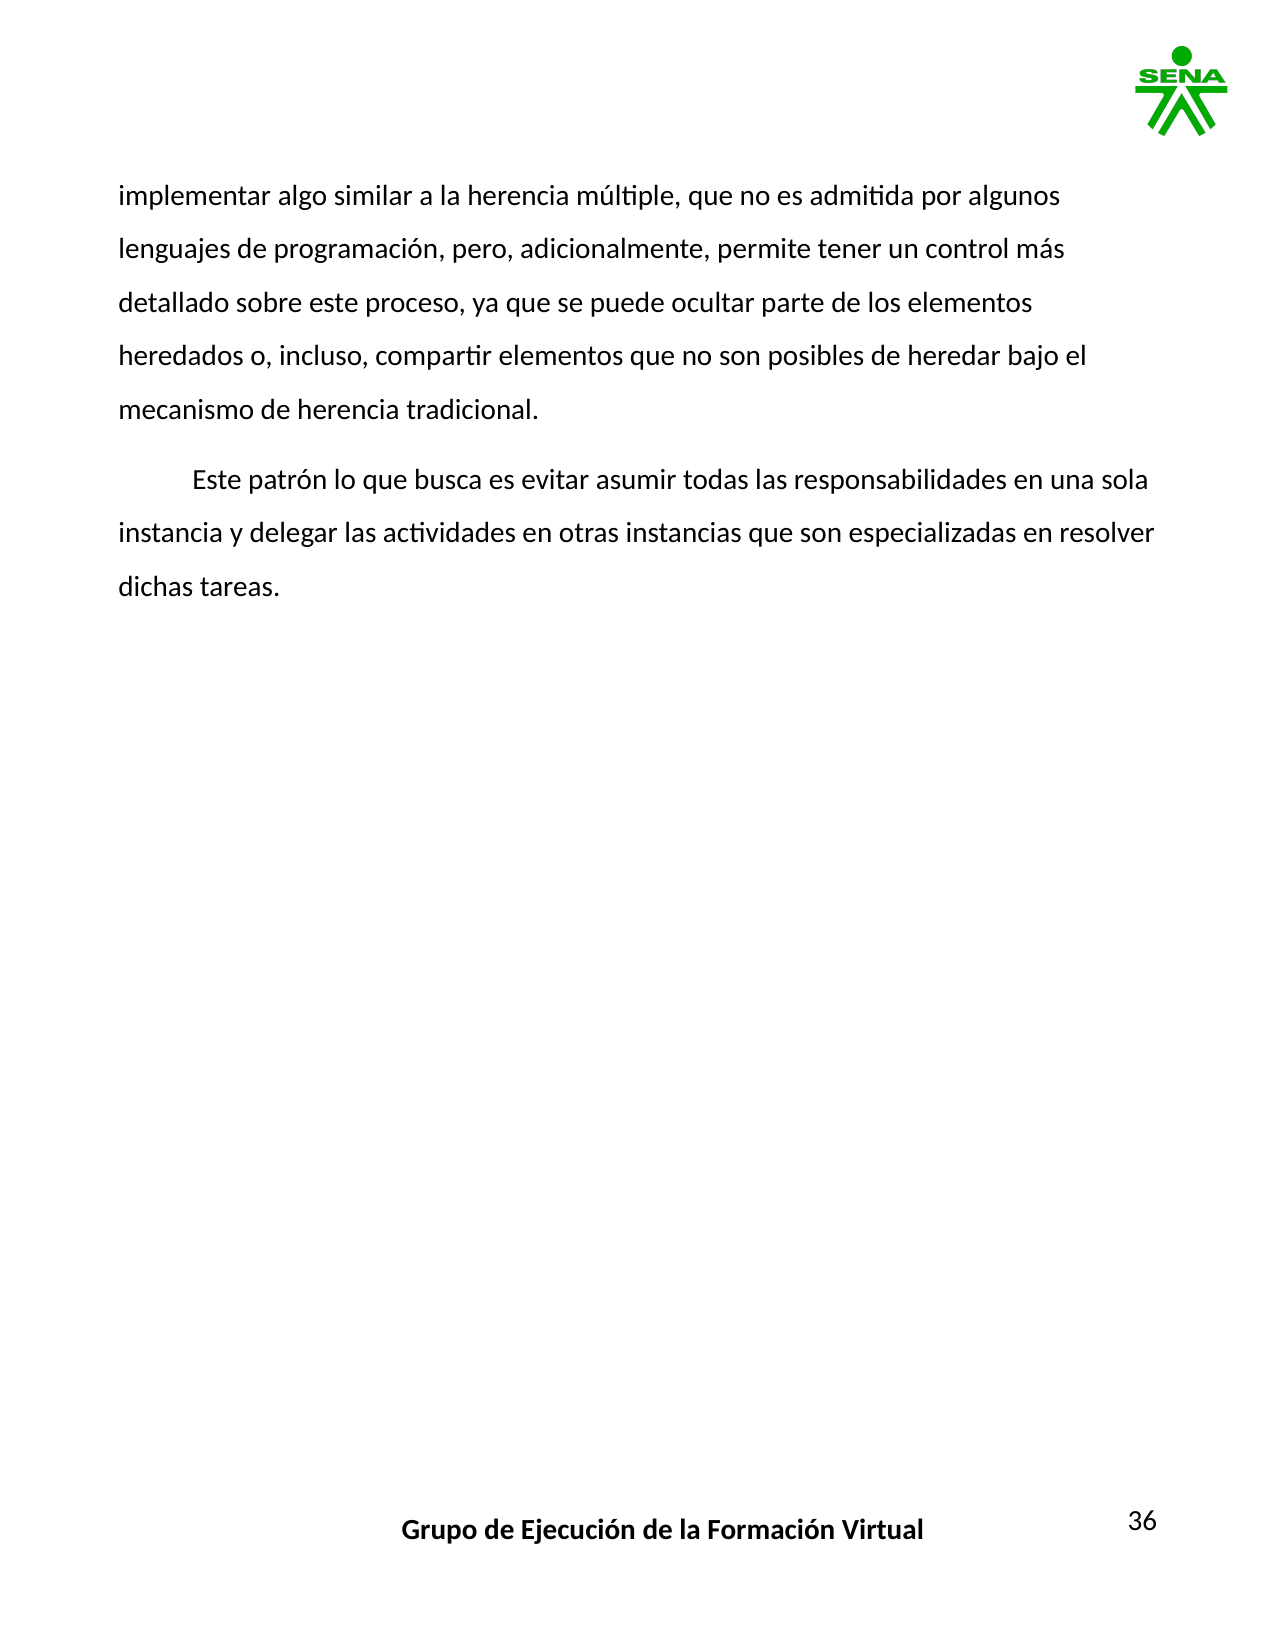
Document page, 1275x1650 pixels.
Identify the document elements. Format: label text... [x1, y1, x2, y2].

text Este patrón lo que busca es evitar asumir todas las responsabilidades en una sola instancia y delegar las actividades en otras instancias que son especializadas en resolver dichas tareas. [118, 461, 1157, 603]
picture [1135, 46, 1228, 136]
